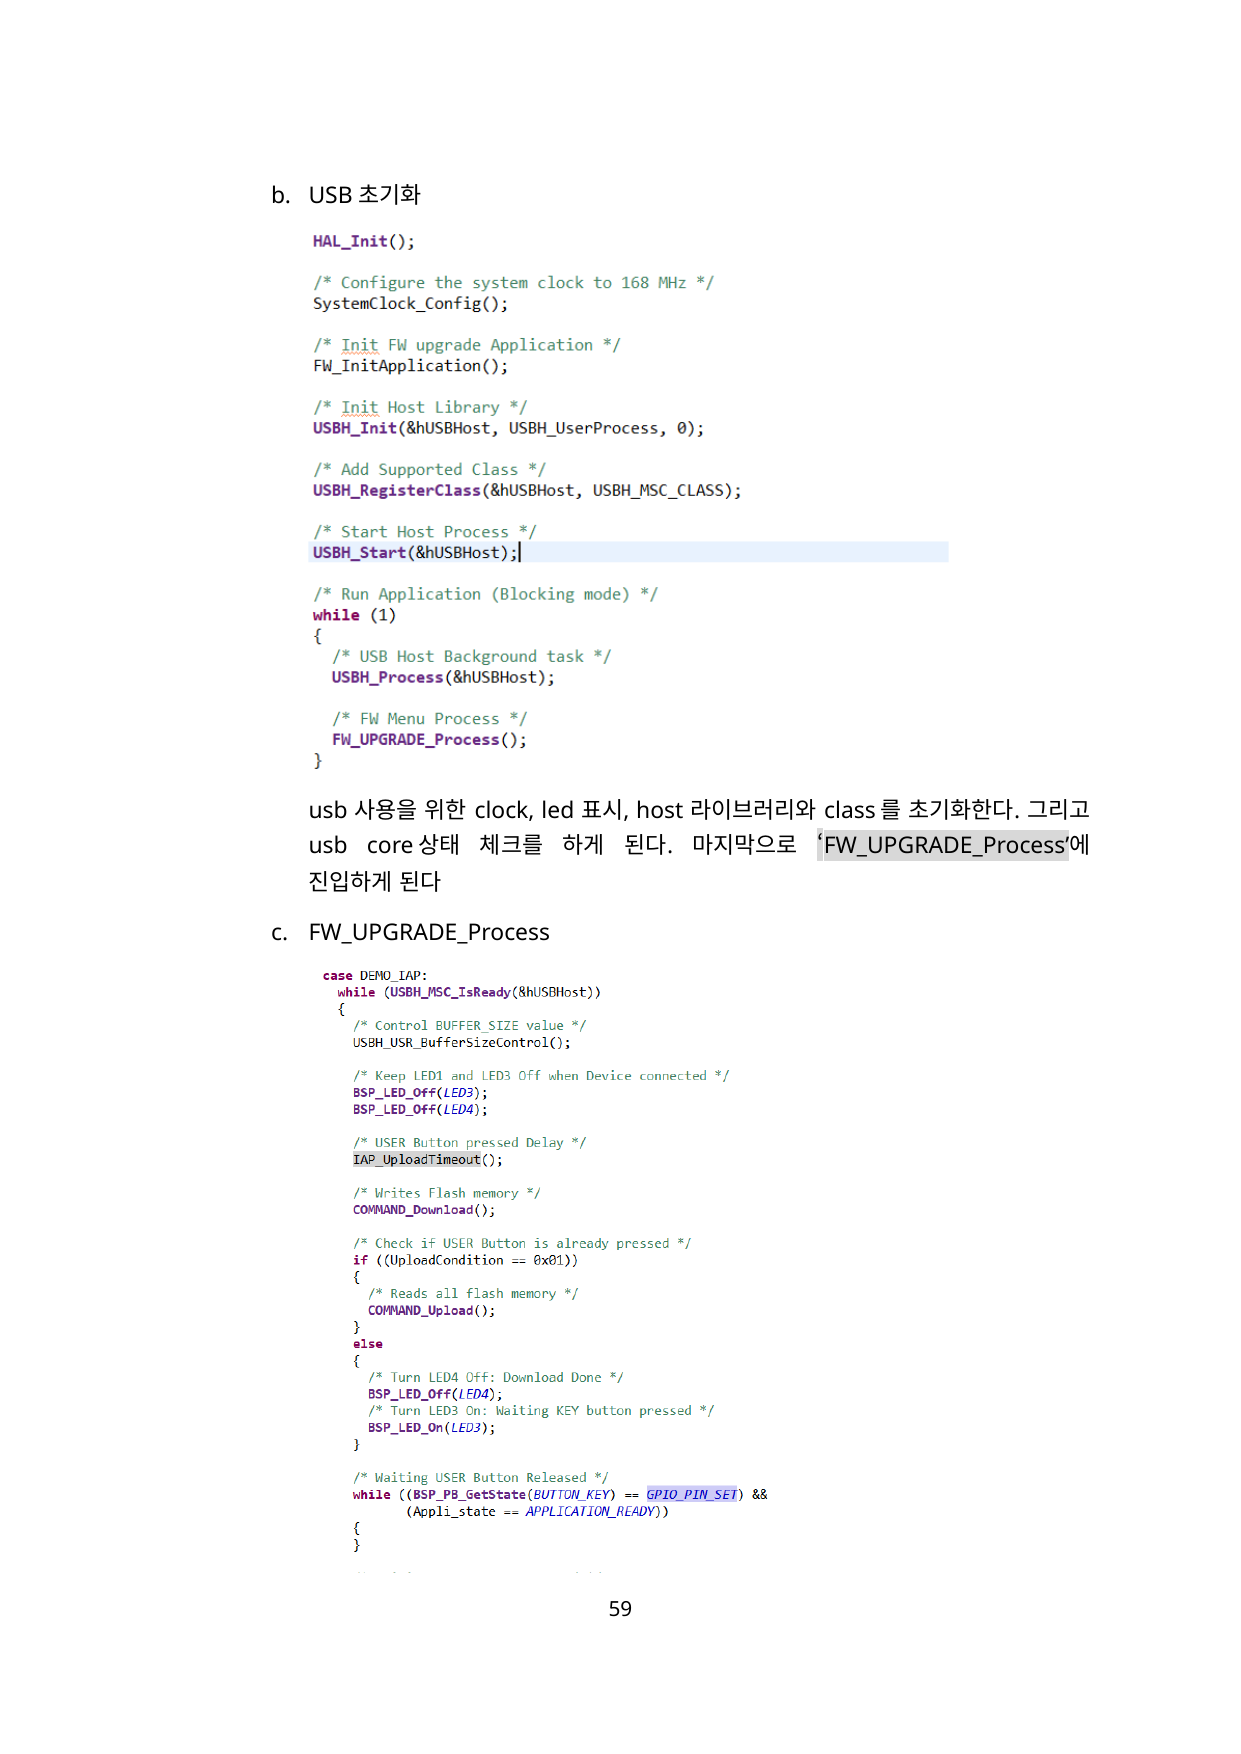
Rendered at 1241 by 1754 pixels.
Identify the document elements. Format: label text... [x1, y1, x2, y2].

list FW_UPGRADE_Process [271, 916, 1090, 947]
list usb 사용을 위한 clock, led 표시, host 라이브러리와 class를 초기화한다. 그리고 usb core상태 체크를 하게 된다. 마지막으로 ‘FW_UPGRADE_Process’에 진입하게 된다 [308, 791, 1090, 897]
picture [308, 229, 949, 773]
list USB 초기화 [271, 177, 1090, 211]
picture [308, 966, 828, 1573]
